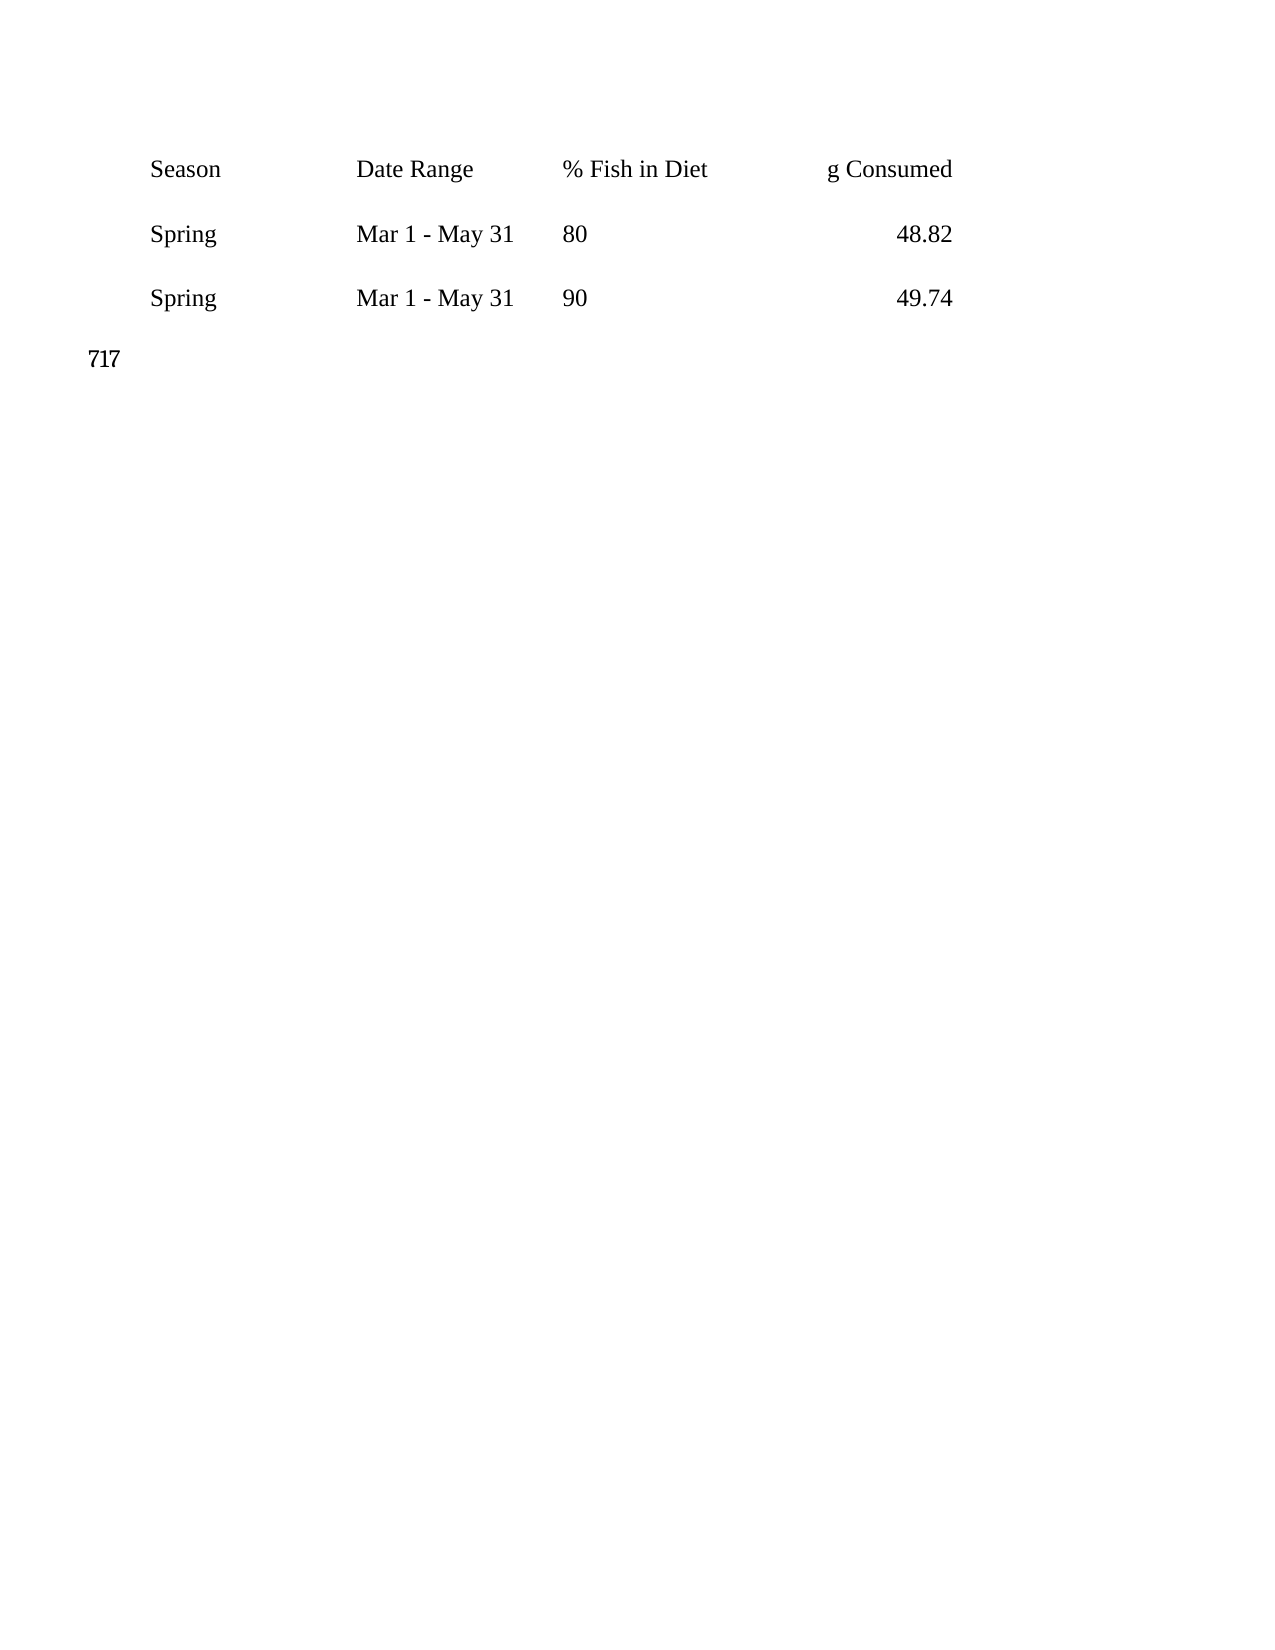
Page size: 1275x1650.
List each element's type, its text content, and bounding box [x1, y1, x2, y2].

table_cell 80 [551, 215, 757, 280]
table_cell Mar 1 - May 31 [345, 215, 551, 280]
table_cell Mar 1 - May 31 [345, 280, 551, 345]
table_cell 48.82 [758, 215, 964, 280]
table_header g Consumed [758, 150, 964, 215]
table_cell Spring [139, 215, 345, 280]
table_header % Fish in Diet [551, 150, 757, 215]
table_header Date Range [345, 150, 551, 215]
table_cell Spring [139, 280, 345, 345]
table_cell 49.74 [758, 280, 964, 345]
table_header Season [139, 150, 345, 215]
table_cell 90 [551, 280, 757, 345]
